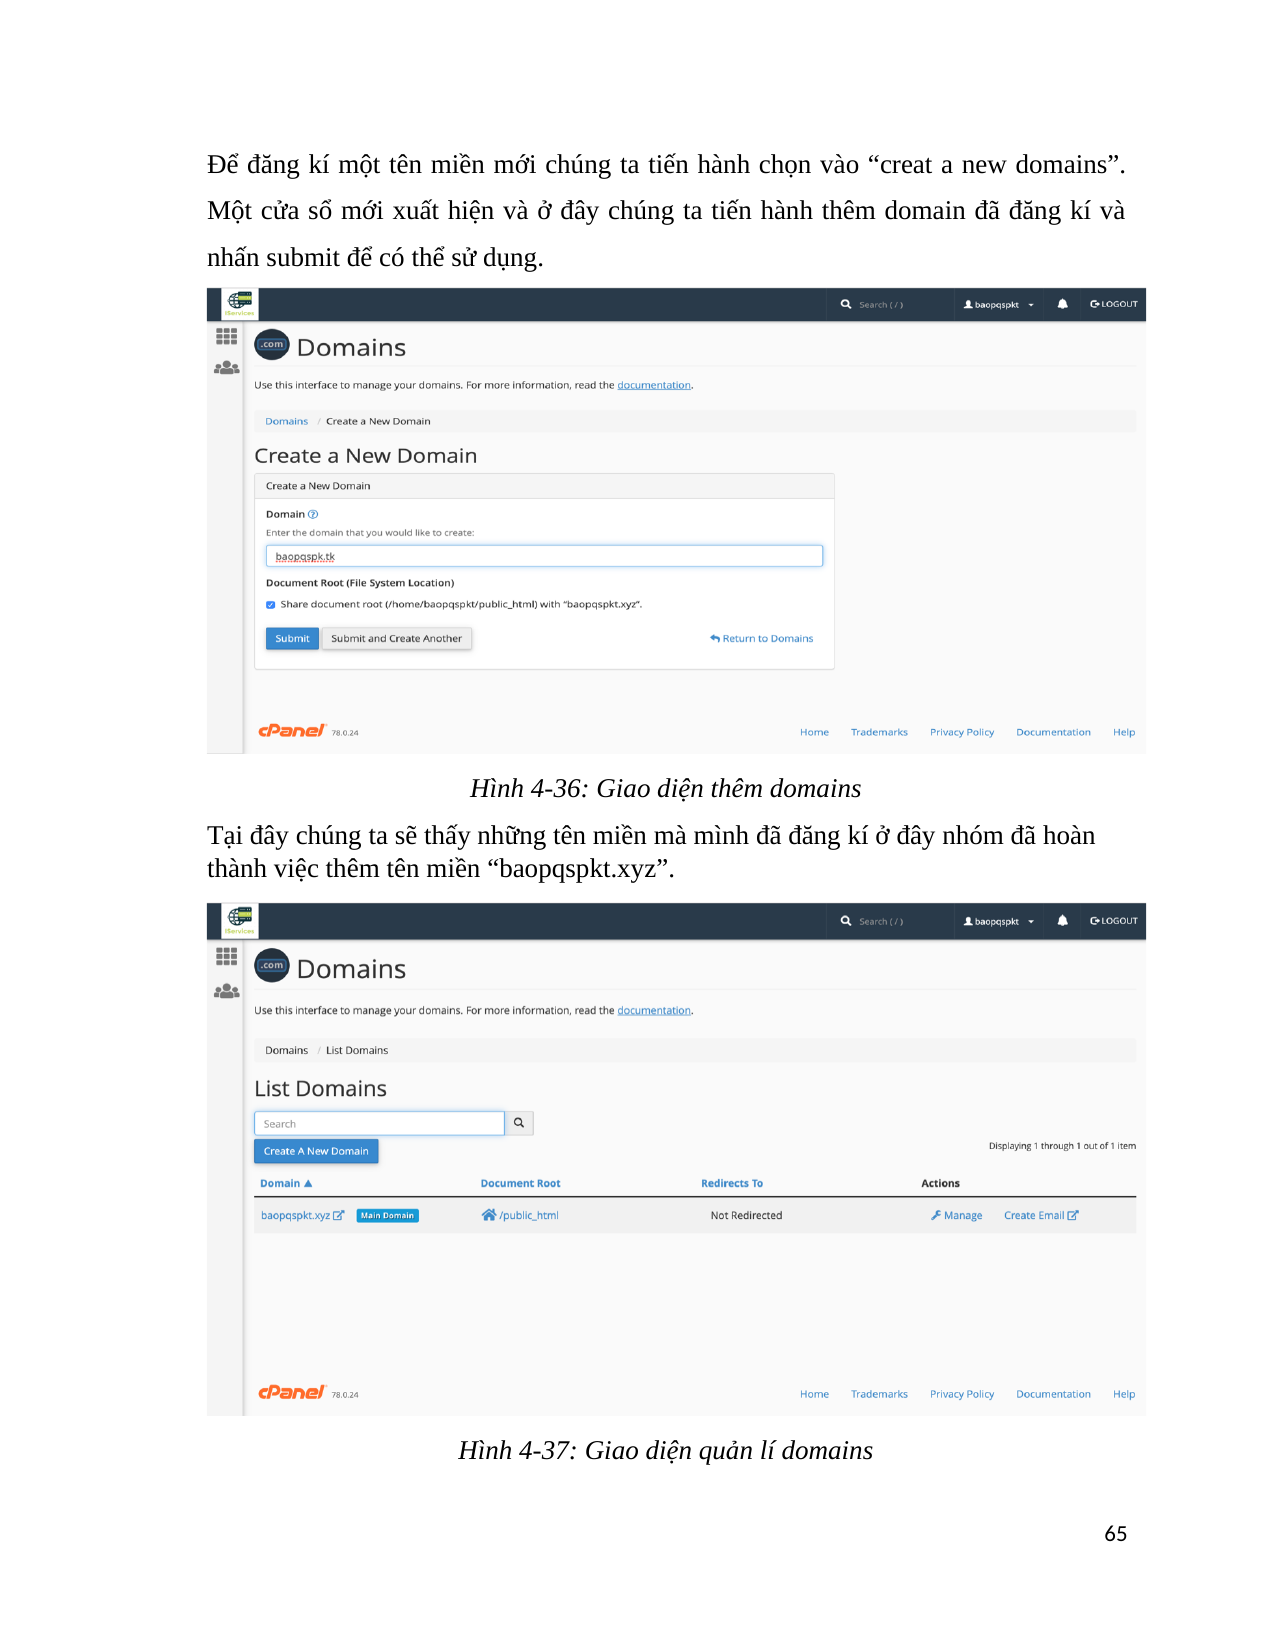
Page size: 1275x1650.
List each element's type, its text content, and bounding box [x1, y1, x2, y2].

text Hình 4-36: Giao diện thêm domains [207, 772, 1127, 803]
text Để đăng kí một tên miền mới chúng ta tiến hành chọn vào “creat a new domains”. Một cửa sổ mới xuất hiện và ở đây chúng ta tiến hành thêm domain đã đăng kí và nhấn submit để có thể sử dụng. [207, 148, 1127, 272]
text Hình 4-37: Giao diện quản lí domains [207, 1434, 1127, 1465]
picture [206, 287, 1147, 754]
picture [206, 902, 1147, 1416]
text Tại đây chúng ta sẽ thấy những tên miền mà mình đã đăng kí ở đây nhóm đã hoàn thành việc thêm tên miền “baopqspkt.xyz”. [207, 819, 1127, 883]
